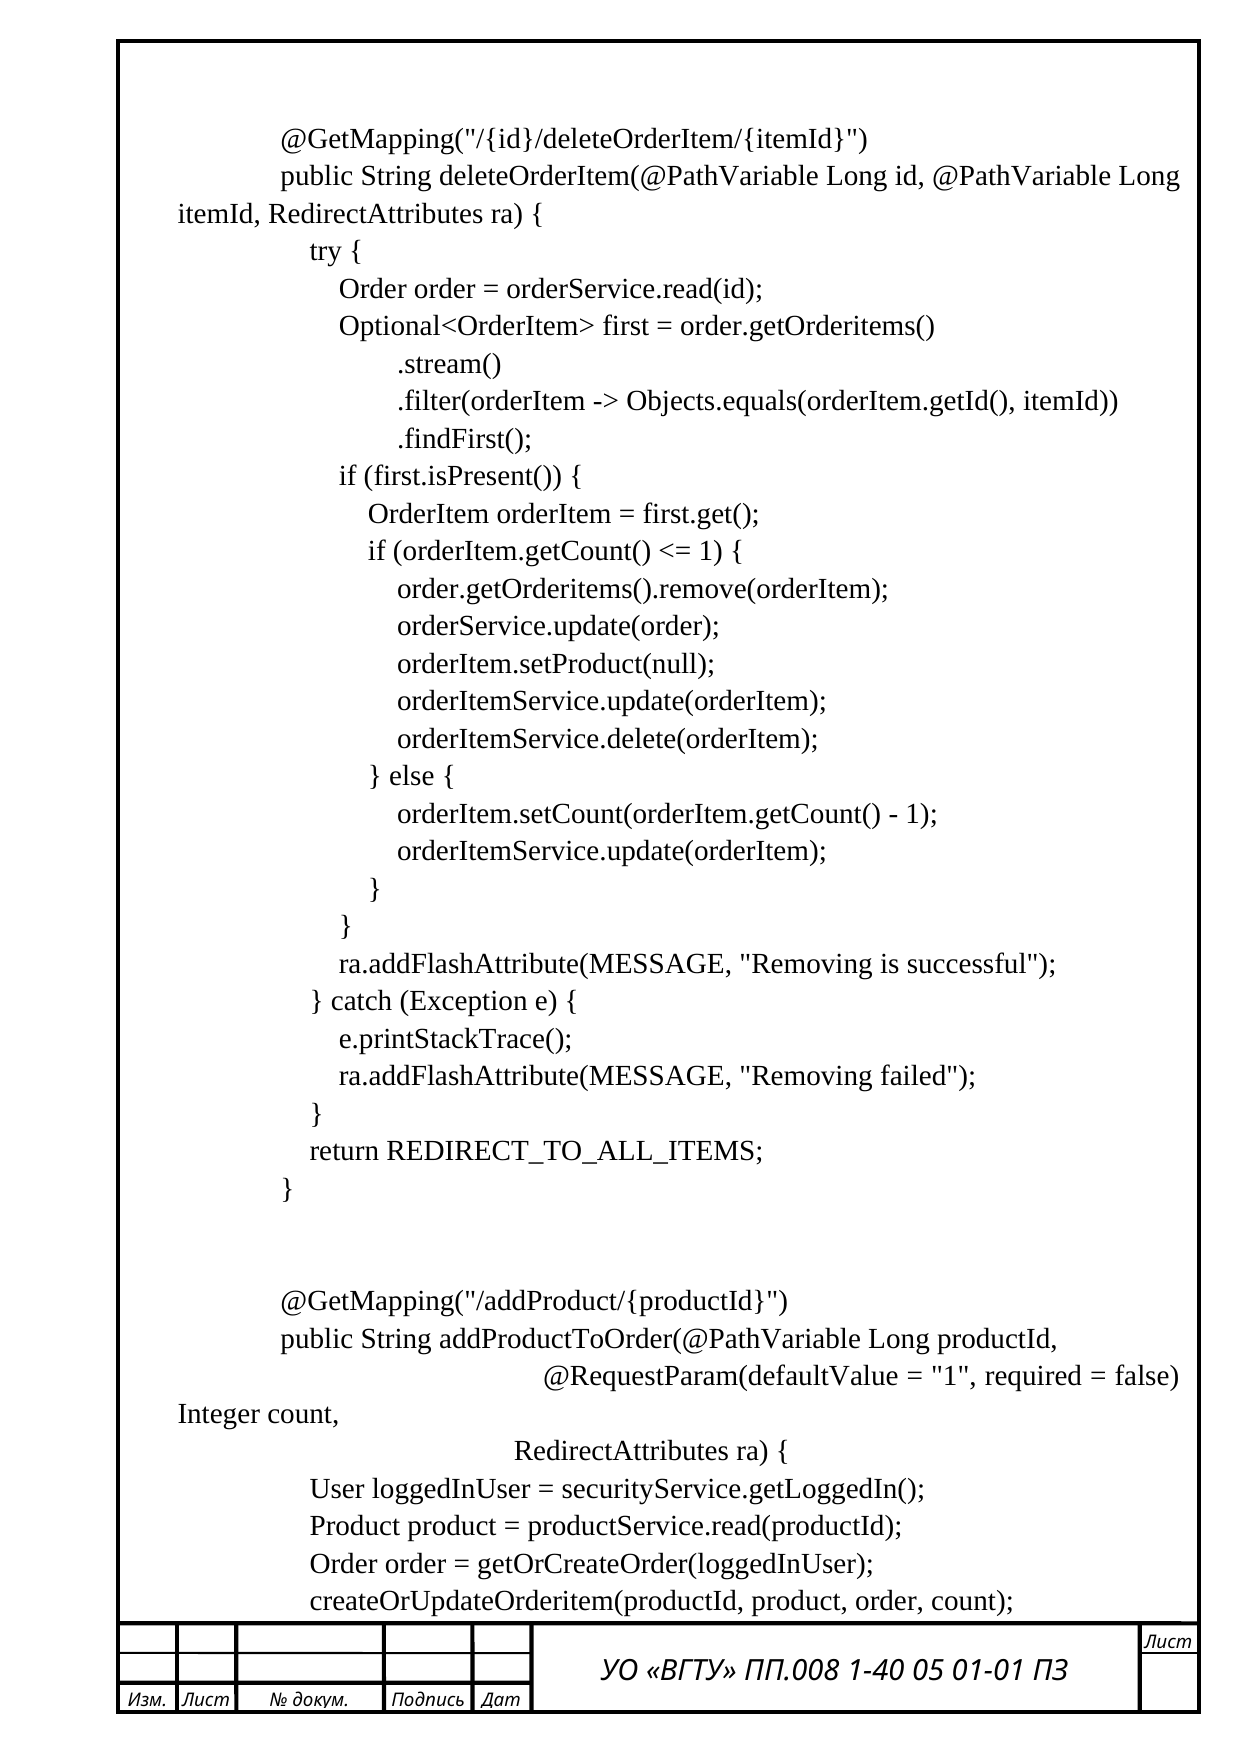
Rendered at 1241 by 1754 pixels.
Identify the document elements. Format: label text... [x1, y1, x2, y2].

text } [177, 906, 1181, 943]
text orderService.update(order); [177, 606, 1181, 643]
text e.printStackTrace(); [177, 1018, 1181, 1056]
text orderItem.setCount(orderItem.getCount() - 1); [177, 793, 1181, 831]
text orderItemService.update(orderItem); [177, 681, 1181, 718]
text RedirectAttributes ra) { [177, 1431, 1181, 1468]
text User loggedInUser = securityService.getLoggedIn(); [177, 1468, 1181, 1506]
text @RequestParam(defaultValue = "1", required = false) Integer count, [177, 1356, 1181, 1431]
text @GetMapping("/{id}/deleteOrderItem/{itemId}") [177, 118, 1181, 156]
text Order order = orderService.read(id); [177, 268, 1181, 306]
text Order order = getOrCreateOrder(loggedInUser); [177, 1543, 1181, 1581]
text ra.addFlashAttribute(MESSAGE, "Removing failed"); [177, 1056, 1181, 1093]
text order.getOrderitems().remove(orderItem); [177, 568, 1181, 606]
text if (orderItem.getCount() <= 1) { [177, 531, 1181, 568]
text public String addProductToOrder(@PathVariable Long productId, [177, 1318, 1181, 1356]
text Product product = productService.read(productId); [177, 1506, 1181, 1543]
text orderItemService.update(orderItem); [177, 831, 1181, 868]
text } [177, 868, 1181, 906]
text Optional<OrderItem> first = order.getOrderitems() [177, 306, 1181, 343]
text } [177, 1168, 1181, 1206]
text return REDIRECT_TO_ALL_ITEMS; [177, 1131, 1181, 1168]
text orderItem.setProduct(null); [177, 643, 1181, 681]
text } catch (Exception e) { [177, 981, 1181, 1018]
text if (first.isPresent()) { [177, 456, 1181, 493]
text .filter(orderItem -> Objects.equals(orderItem.getId(), itemId)) [177, 381, 1181, 418]
text public String deleteOrderItem(@PathVariable Long id, @PathVariable Long itemId, RedirectAttributes ra) { [177, 156, 1181, 231]
text try { [177, 231, 1181, 268]
text .findFirst(); [177, 418, 1181, 456]
text OrderItem orderItem = first.get(); [177, 493, 1181, 531]
text @GetMapping("/addProduct/{productId}") [177, 1281, 1181, 1318]
text orderItemService.delete(orderItem); [177, 718, 1181, 756]
text } [177, 1093, 1181, 1131]
text } else { [177, 756, 1181, 793]
text createOrUpdateOrderitem(productId, product, order, count); [177, 1581, 1181, 1618]
text .stream() [177, 343, 1181, 381]
text ra.addFlashAttribute(MESSAGE, "Removing is successful"); [177, 943, 1181, 981]
